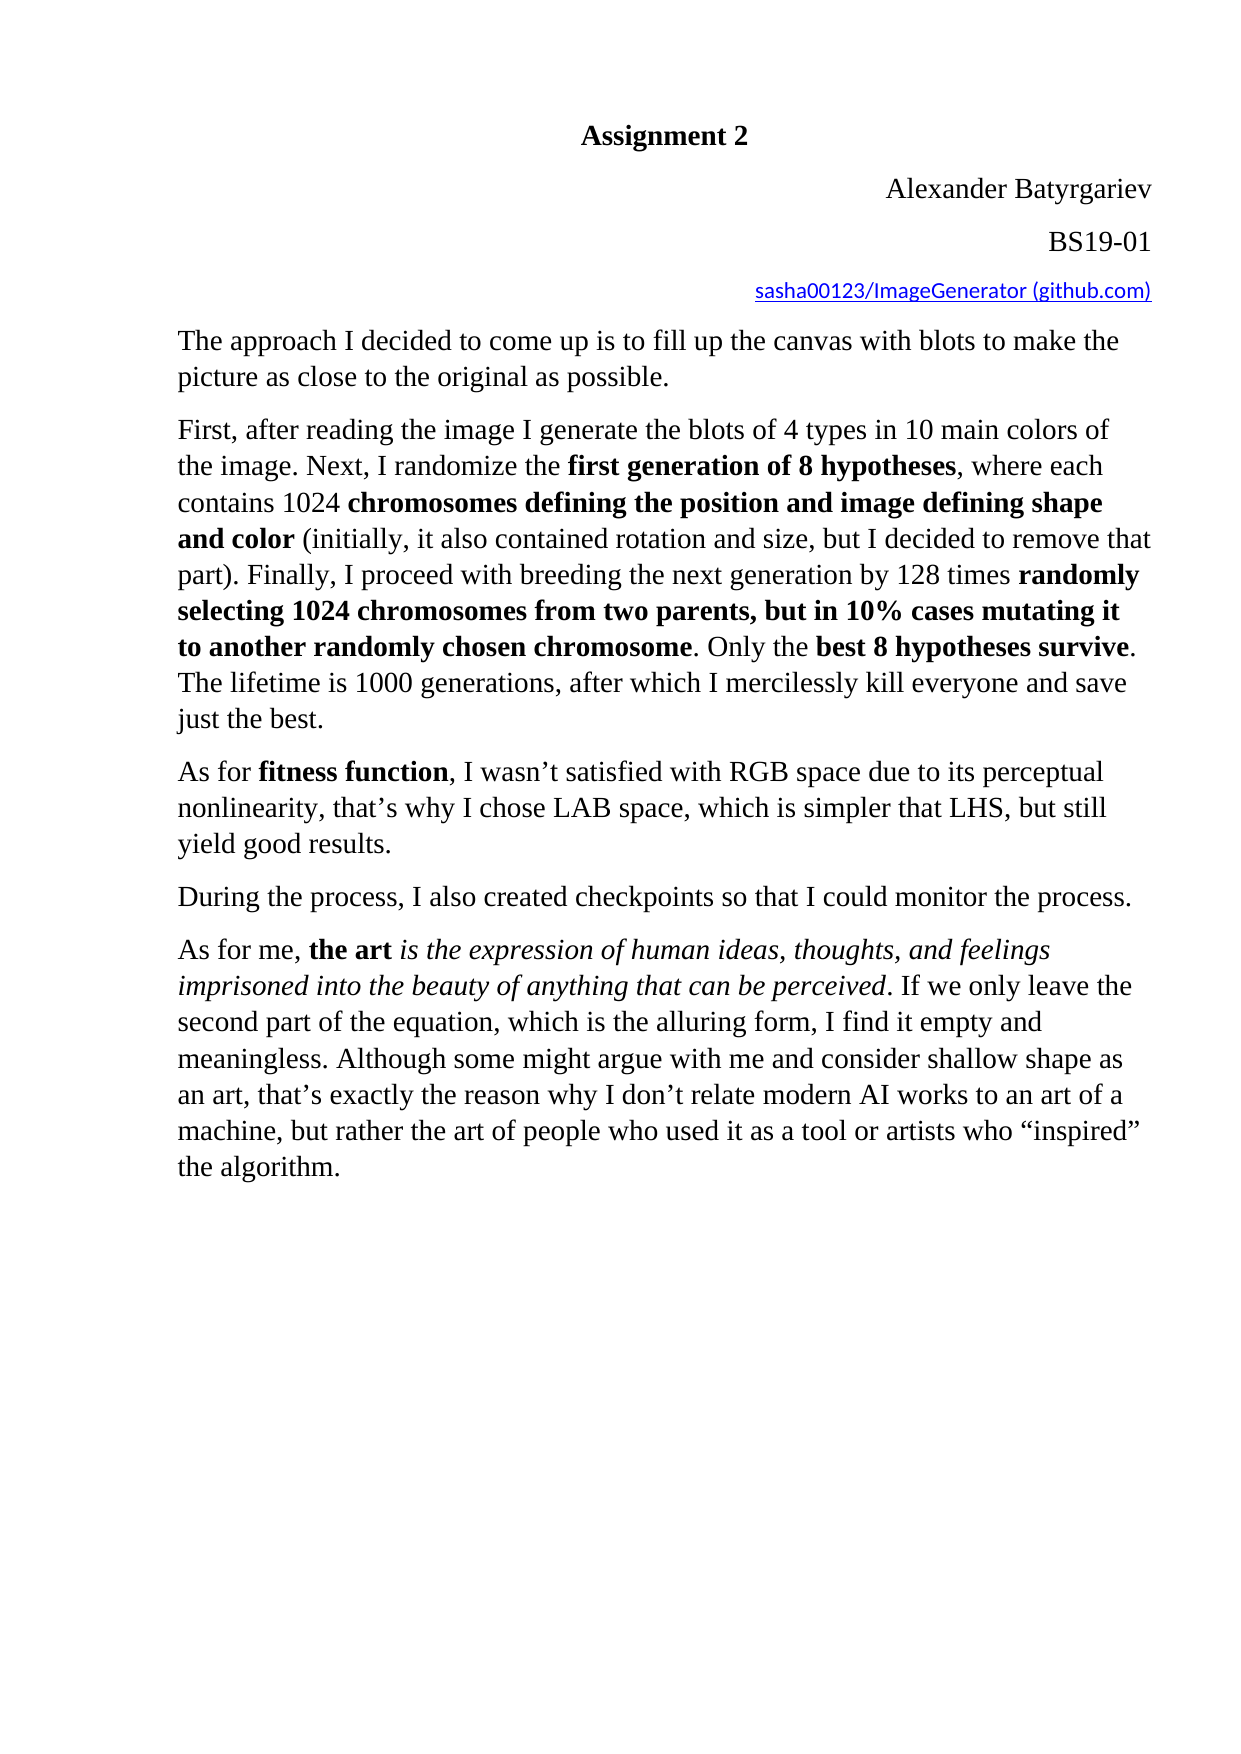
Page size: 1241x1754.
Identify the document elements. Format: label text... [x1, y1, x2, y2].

text During the process, I also created checkpoints so that I could monitor the process. [177, 879, 1152, 913]
text The approach I decided to come up is to fill up the canvas with blots to make the picture as close to the original as possible. [177, 323, 1152, 393]
text BS19-01 [177, 224, 1152, 257]
text As for me, the art is the expression of human ideas, thoughts, and feelings imprisoned into the beauty of anything that can be perceived. If we only leave the second part of the equation, which is the alluring form, I find it empty and meaningless. Although some might argue with me and consider shallow shape as an art, that’s exactly the reason why I don’t relate modern AI works to an art of a machine, but rather the art of people who used it as a tool or artists who “inspired” the algorithm. [177, 932, 1152, 1183]
text Assignment 2 [177, 118, 1152, 152]
text First, after reading the image I generate the blots of 4 types in 10 main colors of the image. Next, I randomize the first generation of 8 hypotheses, where each contains 1024 chromosomes defining the position and image defining shape and color (initially, it also contained rotation and size, but I decided to remove that part). Finally, I proceed with breeding the next generation by 128 times randomly selecting 1024 chromosomes from two parents, but in 10% cases mutating it to another randomly chosen chromosome. Only the best 8 hypotheses survive. The lifetime is 1000 generations, after which I mercilessly kill everyone and save just the best. [177, 412, 1152, 735]
text sasha00123/ImageGenerator (github.com) [177, 277, 1152, 304]
text As for fitness function, I wasn’t satisfied with RGB space due to its perceptual nonlinearity, that’s why I chose LAB space, which is simpler that LHS, but still yield good results. [177, 754, 1152, 860]
text Alexander Batyrgariev [177, 171, 1152, 204]
